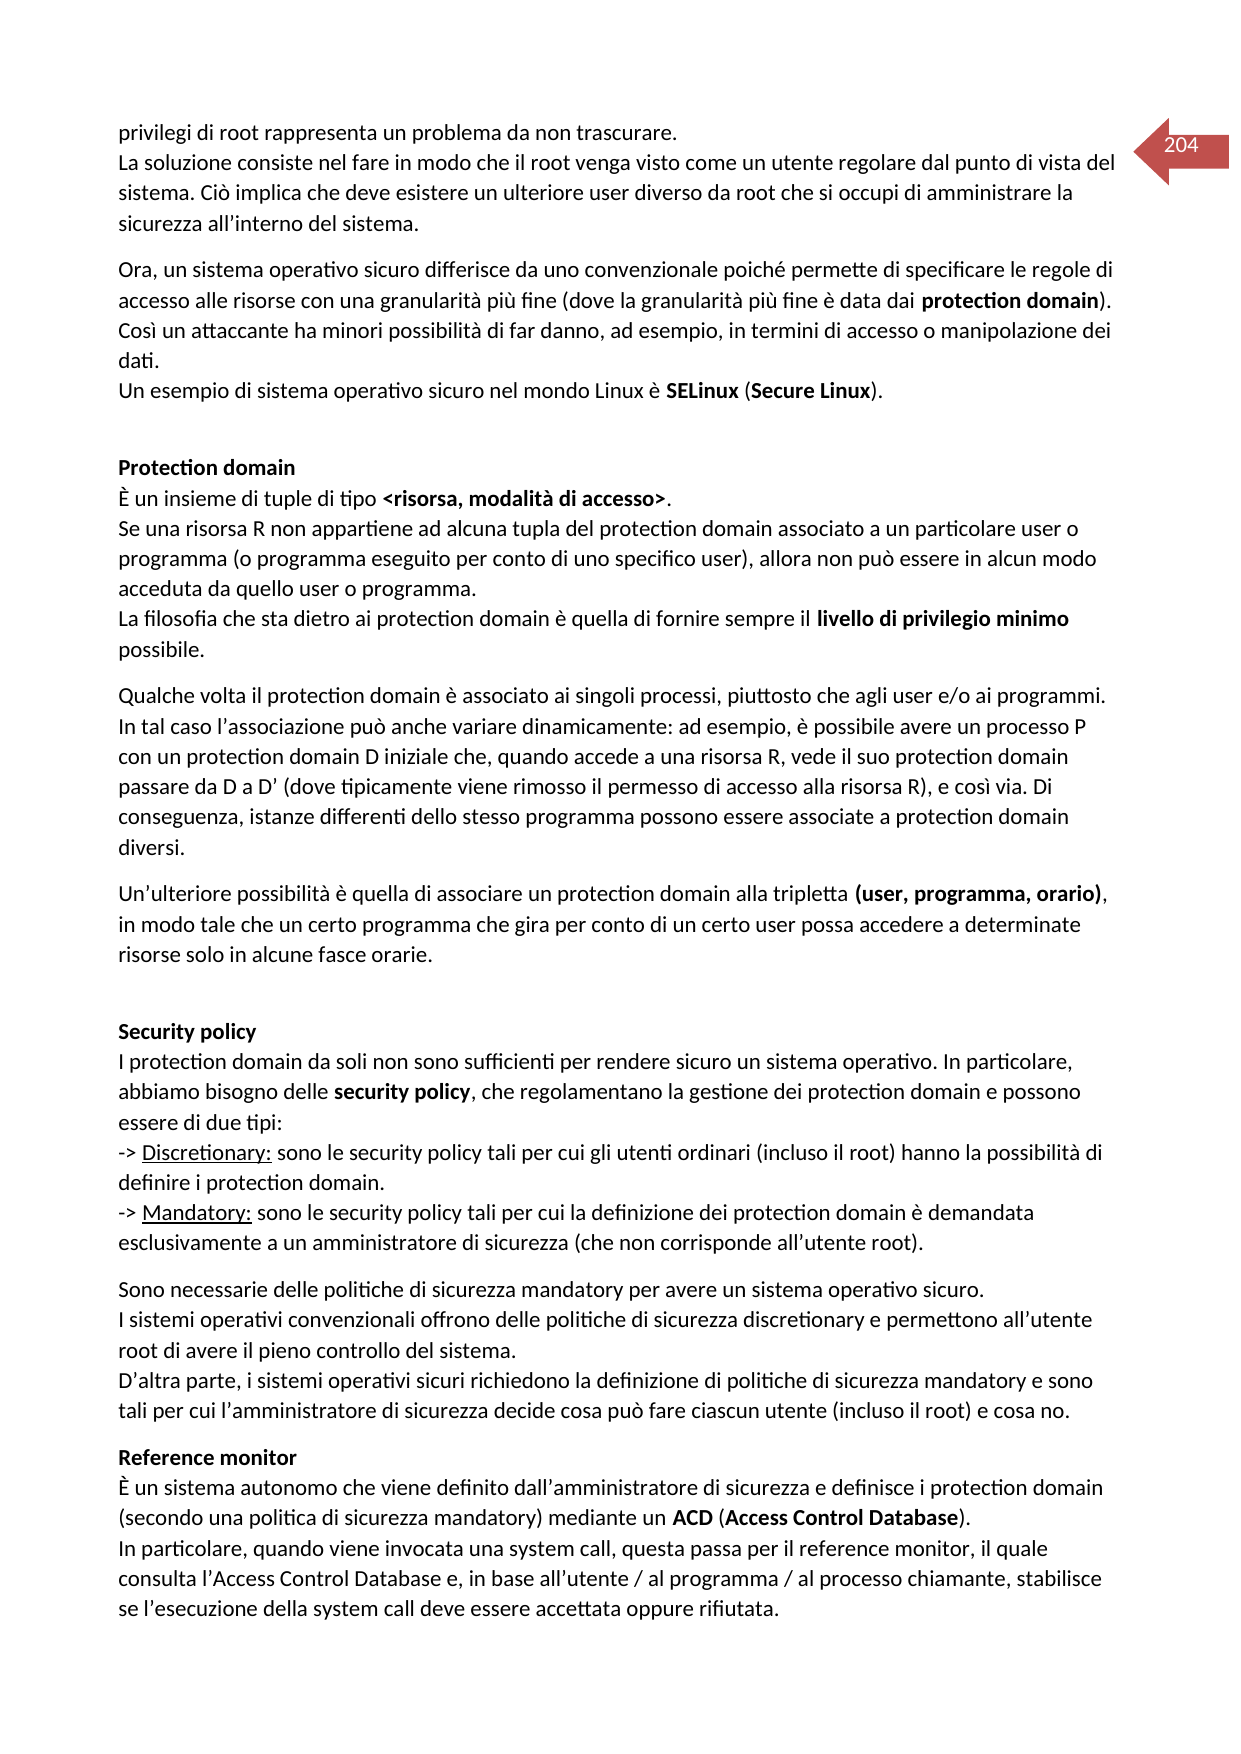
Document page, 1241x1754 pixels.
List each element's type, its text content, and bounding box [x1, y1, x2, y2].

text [118, 118, 1122, 237]
text Un’ulteriore possibilità è quella di associare un protection domain alla tripletta (user, programma, orario), in modo tale che un certo programma che gira per conto di un certo user possa accedere a determinate risorse solo in alcune fasce orarie. [118, 879, 1122, 968]
text Reference monitor È un sistema autonomo che viene definito dall’amministratore di sicurezza e definisce i protection domain (secondo una politica di sicurezza mandatory) mediante un ACD (Access Control Database). In particolare, quando viene invocata una system call, questa passa per il reference monitor, il quale consulta l’Access Control Database e, in base all’utente / al programma / al processo chiamante, stabilisce se l’esecuzione della system call deve essere accettata oppure rifiutata. [118, 1443, 1122, 1622]
text Protection domain È un insieme di tuple di tipo <risorsa, modalità di accesso>. Se una risorsa R non appartiene ad alcuna tupla del protection domain associato a un particolare user o programma (o programma eseguito per conto di uno specifico user), allora non può essere in alcun modo acceduta da quello user o programma. La filosofia che sta dietro ai protection domain è quella di fornire sempre il livello di privilegio minimo possibile. [118, 423, 1122, 663]
text Security policy I protection domain da soli non sono sufficienti per rendere sicuro un sistema operativo. In particolare, abbiamo bisogno delle security policy, che regolamentano la gestione dei protection domain e possono essere di due tipi: -> Discretionary: sono le security policy tali per cui gli utenti ordinari (incluso il root) hanno la possibilità di definire i protection domain. -> Mandatory: sono le security policy tali per cui la definizione dei protection domain è demandata esclusivamente a un amministratore di sicurezza (che non corrisponde all’utente root). [118, 987, 1122, 1257]
text Ora, un sistema operativo sicuro differisce da uno convenzionale poiché permette di specificare le regole di accesso alle risorse con una granularità più fine (dove la granularità più fine è data dai protection domain). Così un attaccante ha minori possibilità di far danno, ad esempio, in termini di accesso o manipolazione dei dati. Un esempio di sistema operativo sicuro nel mondo Linux è SELinux (Secure Linux). [118, 256, 1122, 404]
text Qualche volta il protection domain è associato ai singoli processi, piuttosto che agli user e/o ai programmi. In tal caso l’associazione può anche variare dinamicamente: ad esempio, è possibile avere un processo P con un protection domain D iniziale che, quando accede a una risorsa R, vede il suo protection domain passare da D a D’ (dove tipicamente viene rimosso il permesso di accesso alla risorsa R), e così via. Di conseguenza, istanze differenti dello stesso programma possono essere associate a protection domain diversi. [118, 682, 1122, 861]
text Sono necessarie delle politiche di sicurezza mandatory per avere un sistema operativo sicuro. I sistemi operativi convenzionali offrono delle politiche di sicurezza discretionary e permettono all’utente root di avere il pieno controllo del sistema. D’altra parte, i sistemi operativi sicuri richiedono la definizione di politiche di sicurezza mandatory e sono tali per cui l’amministratore di sicurezza decide cosa può fare ciascun utente (incluso il root) e cosa no. [118, 1275, 1122, 1424]
